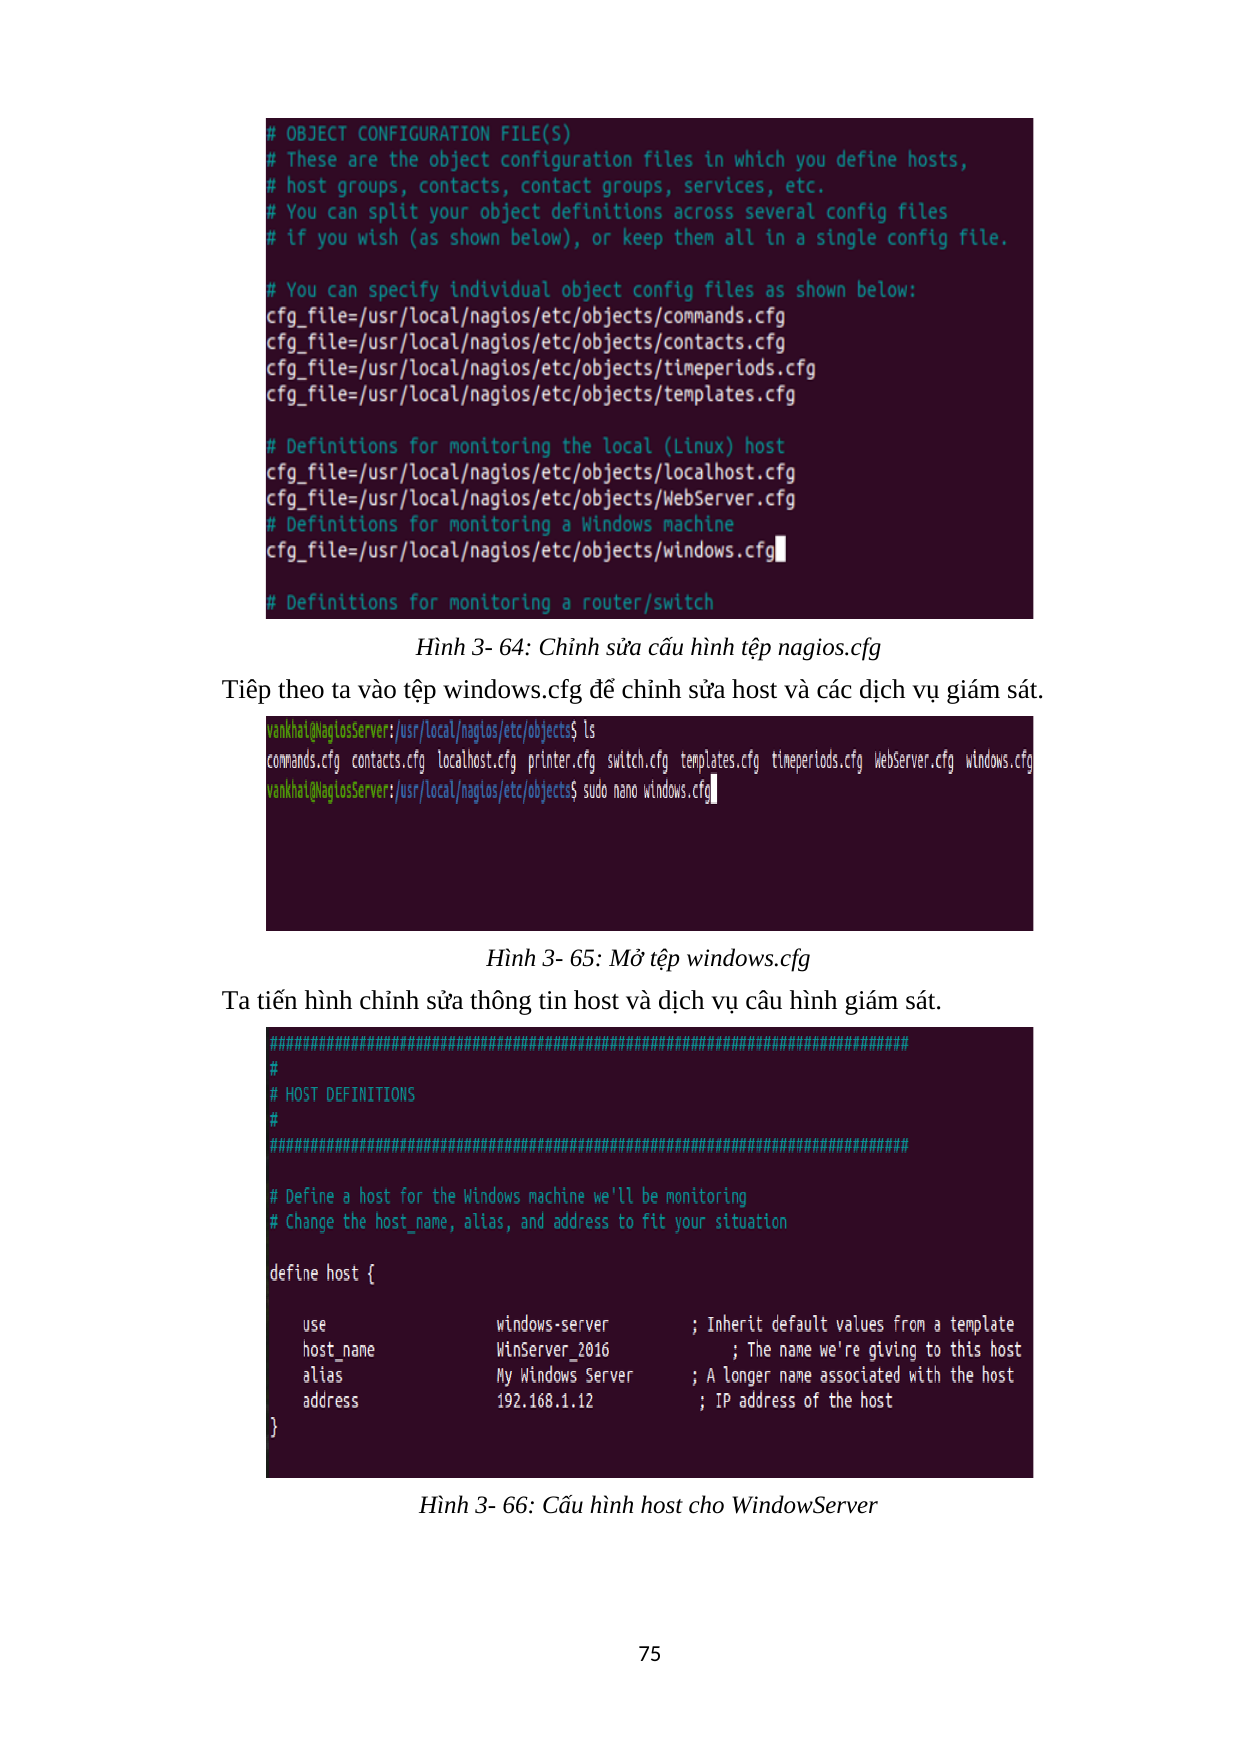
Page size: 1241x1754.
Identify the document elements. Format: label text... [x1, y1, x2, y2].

text Ta tiến hình chỉnh sửa thông tin host và dịch vụ câu hình giám sát. [177, 984, 1122, 1015]
text Tiêp theo ta vào tệp windows.cfg để chỉnh sửa host và các dịch vụ giám sát. [177, 673, 1122, 704]
picture [266, 1027, 1034, 1478]
text Hình 3- 66: Cấu hình host cho WindowServer [177, 1490, 1122, 1519]
text Hình 3- 65: Mở tệp windows.cfg [177, 943, 1122, 972]
picture [265, 118, 1034, 619]
text Hình 3- 64: Chỉnh sửa cấu hình tệp nagios.cfg [177, 632, 1122, 660]
picture [266, 716, 1034, 931]
